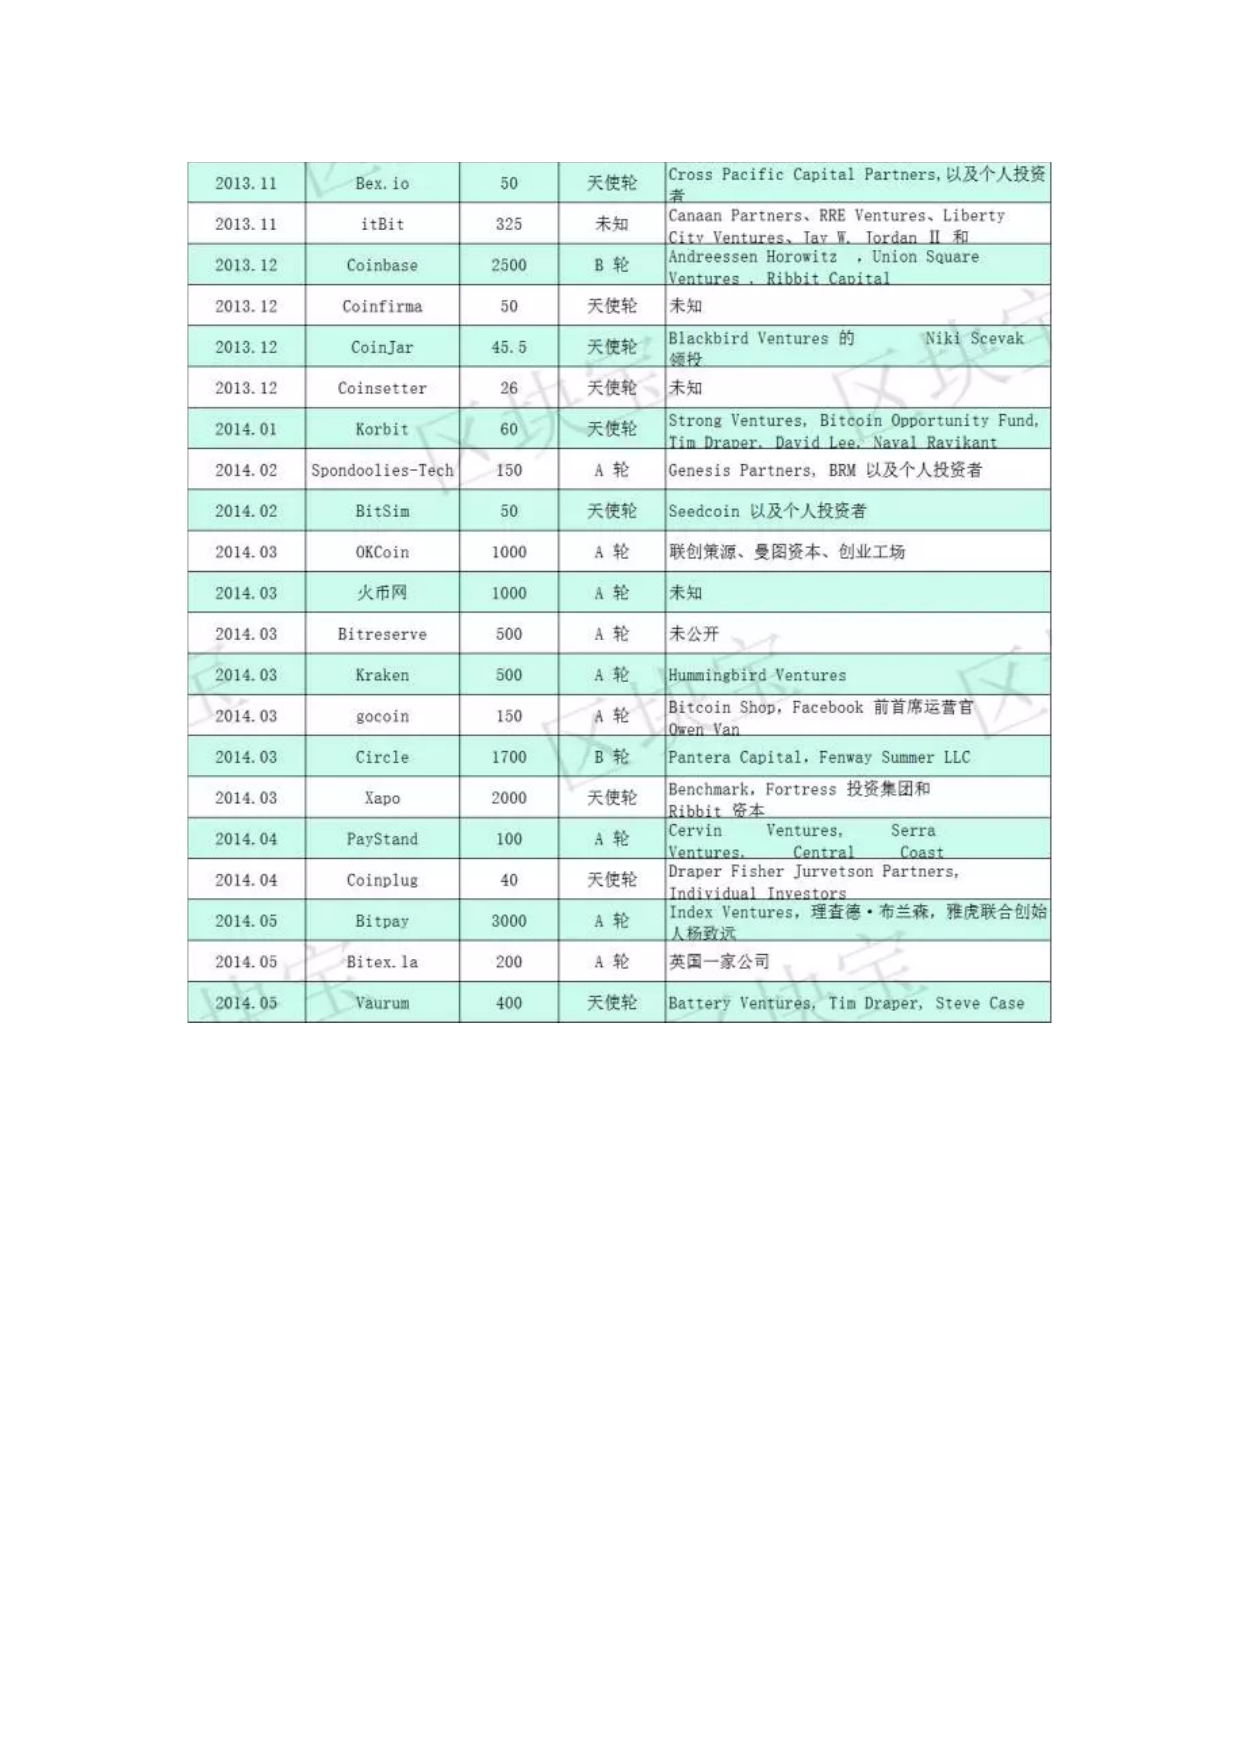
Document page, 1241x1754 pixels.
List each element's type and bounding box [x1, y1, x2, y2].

picture [187, 162, 1053, 1023]
